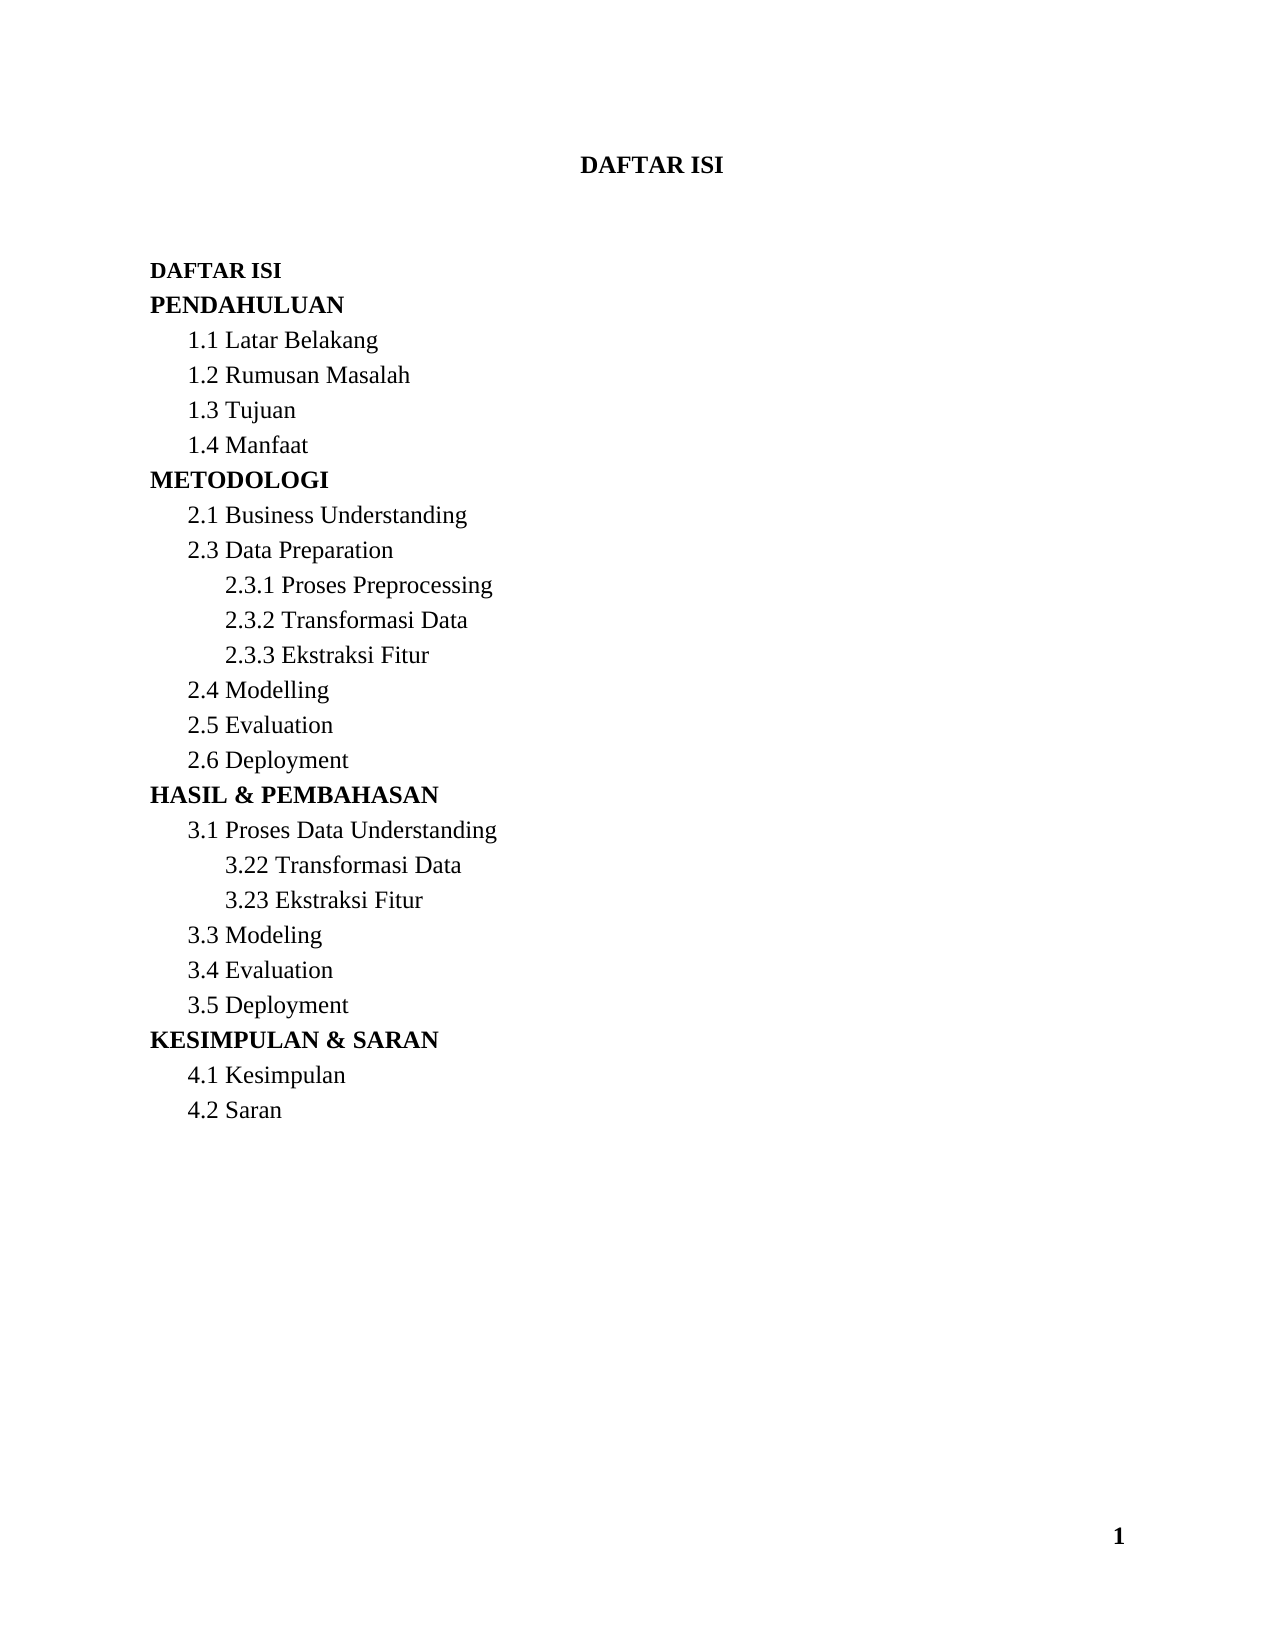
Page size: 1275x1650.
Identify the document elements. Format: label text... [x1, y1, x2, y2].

subtitle DAFTAR ISI [179, 150, 1125, 179]
